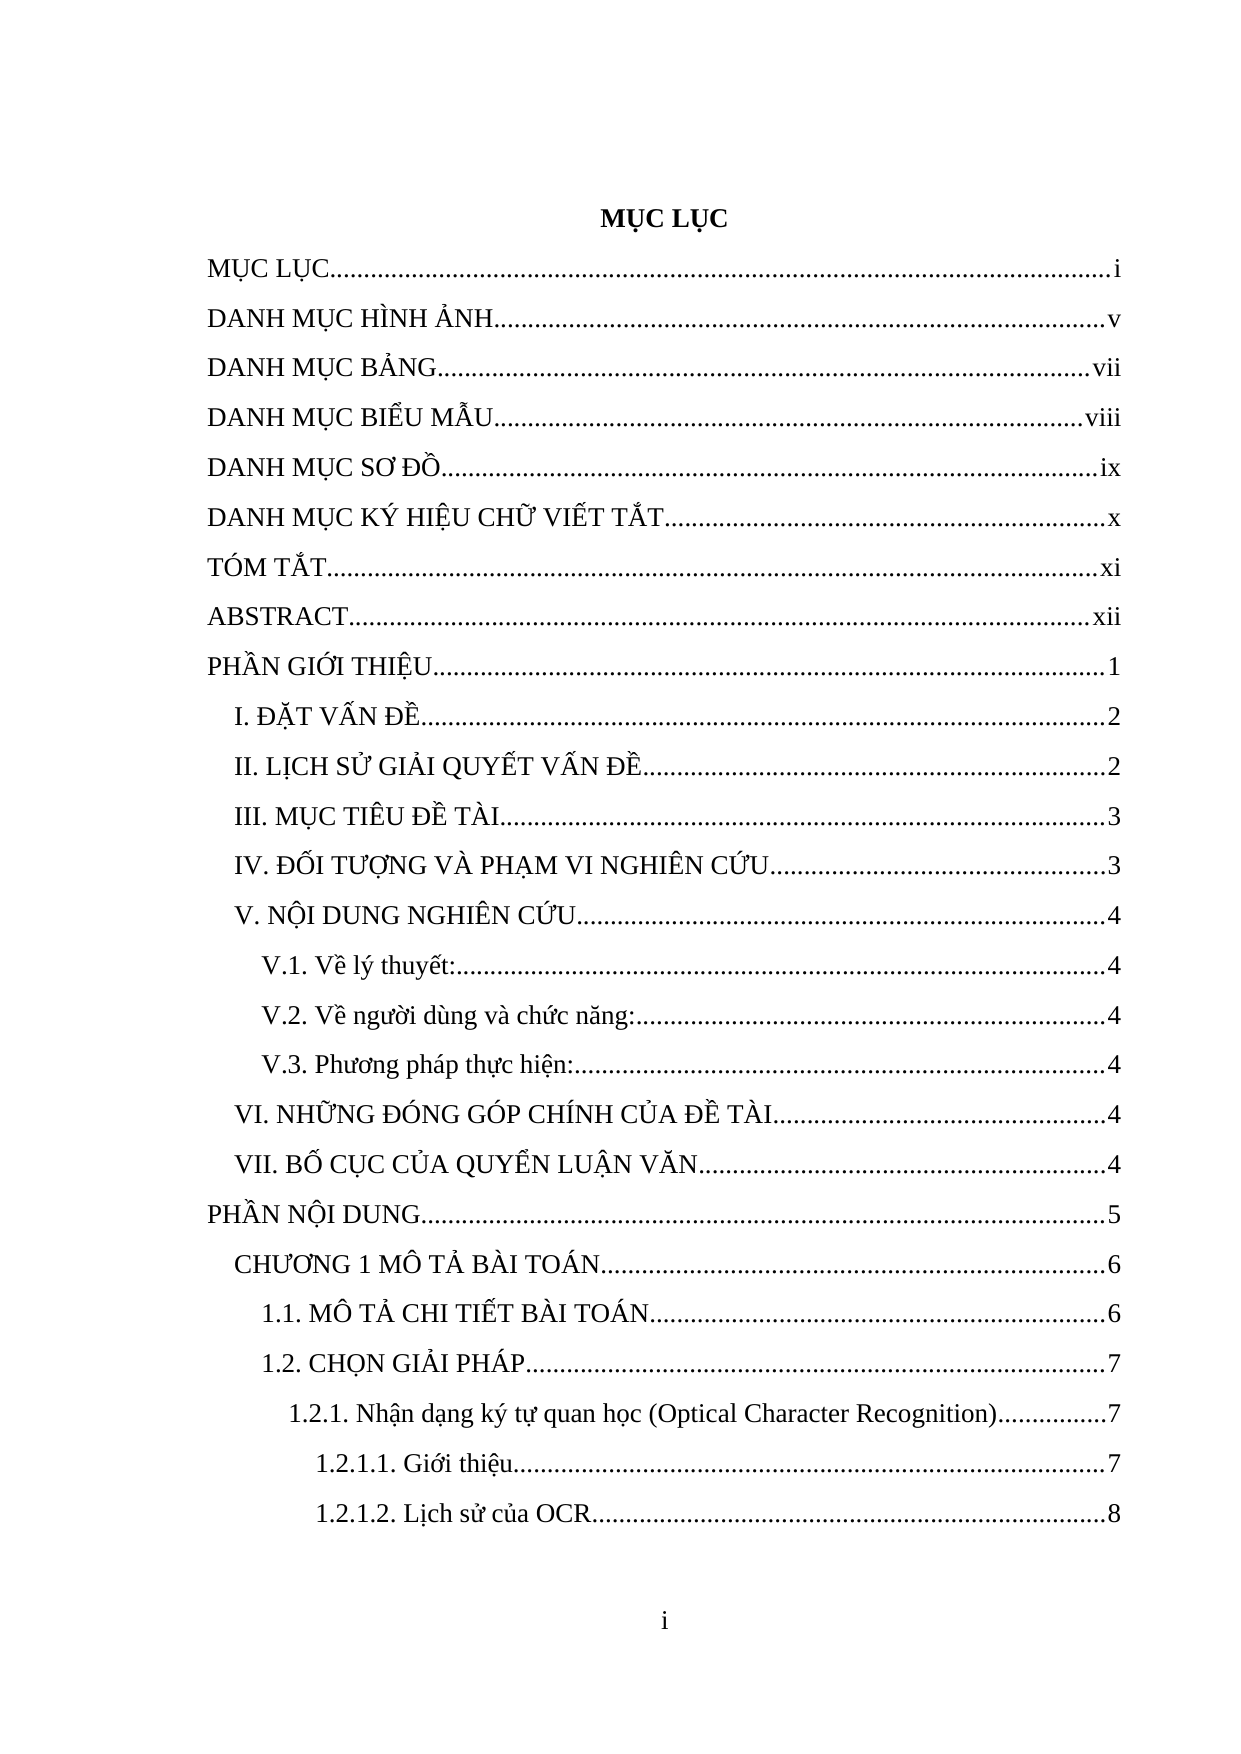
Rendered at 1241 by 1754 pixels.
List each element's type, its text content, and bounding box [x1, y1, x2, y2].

text 1.1. MÔ TẢ CHI TIẾT BÀI TOÁN 6 [261, 1298, 1122, 1329]
text DANH MỤC BẢNG vii [207, 352, 1122, 383]
text DANH MỤC BIỂU MẪU viii [207, 401, 1122, 432]
subtitle MỤC LỤC [207, 202, 1122, 233]
text 1.2.1. Nhận dạng ký tự quan học (Optical Character Recognition) 7 [288, 1397, 1122, 1428]
text I. ĐẶT VẤN ĐỀ 2 [234, 700, 1122, 731]
text TÓM TẮT xi [207, 551, 1122, 582]
text 1.2.1.1. Giới thiệu 7 [315, 1447, 1122, 1478]
text DANH MỤC SƠ ĐỒ ix [207, 451, 1122, 482]
text V.2. Về người dùng và chức năng: 4 [261, 999, 1122, 1030]
text ABSTRACT xii [207, 601, 1122, 632]
text V. NỘI DUNG NGHIÊN CỨU 4 [234, 899, 1122, 930]
text PHẦN GIỚI THIỆU 1 [207, 650, 1122, 681]
text PHẦN NỘI DUNG 5 [207, 1198, 1122, 1229]
text VII. BỐ CỤC CỦA QUYỂN LUẬN VĂN 4 [234, 1148, 1122, 1179]
text V.1. Về lý thuyết: 4 [261, 949, 1122, 980]
text DANH MỤC HÌNH ẢNH v [207, 302, 1122, 333]
text III. MỤC TIÊU ĐỀ TÀI 3 [234, 800, 1122, 831]
text 1.2. CHỌN GIẢI PHÁP 7 [261, 1347, 1122, 1378]
text V.3. Phương pháp thực hiện: 4 [261, 1049, 1122, 1080]
text IV. ĐỐI TƯỢNG VÀ PHẠM VI NGHIÊN CỨU 3 [234, 849, 1122, 881]
text MỤC LỤC i [207, 252, 1122, 283]
text II. LỊCH SỬ GIẢI QUYẾT VẤN ĐỀ 2 [234, 750, 1122, 781]
text CHƯƠNG 1 MÔ TẢ BÀI TOÁN 6 [234, 1248, 1122, 1279]
text 1.2.1.2. Lịch sử của OCR 8 [315, 1497, 1122, 1528]
text DANH MỤC KÝ HIỆU CHỮ VIẾT TẮT x [207, 501, 1122, 532]
text VI. NHỮNG ĐÓNG GÓP CHÍNH CỦA ĐỀ TÀI 4 [234, 1098, 1122, 1129]
